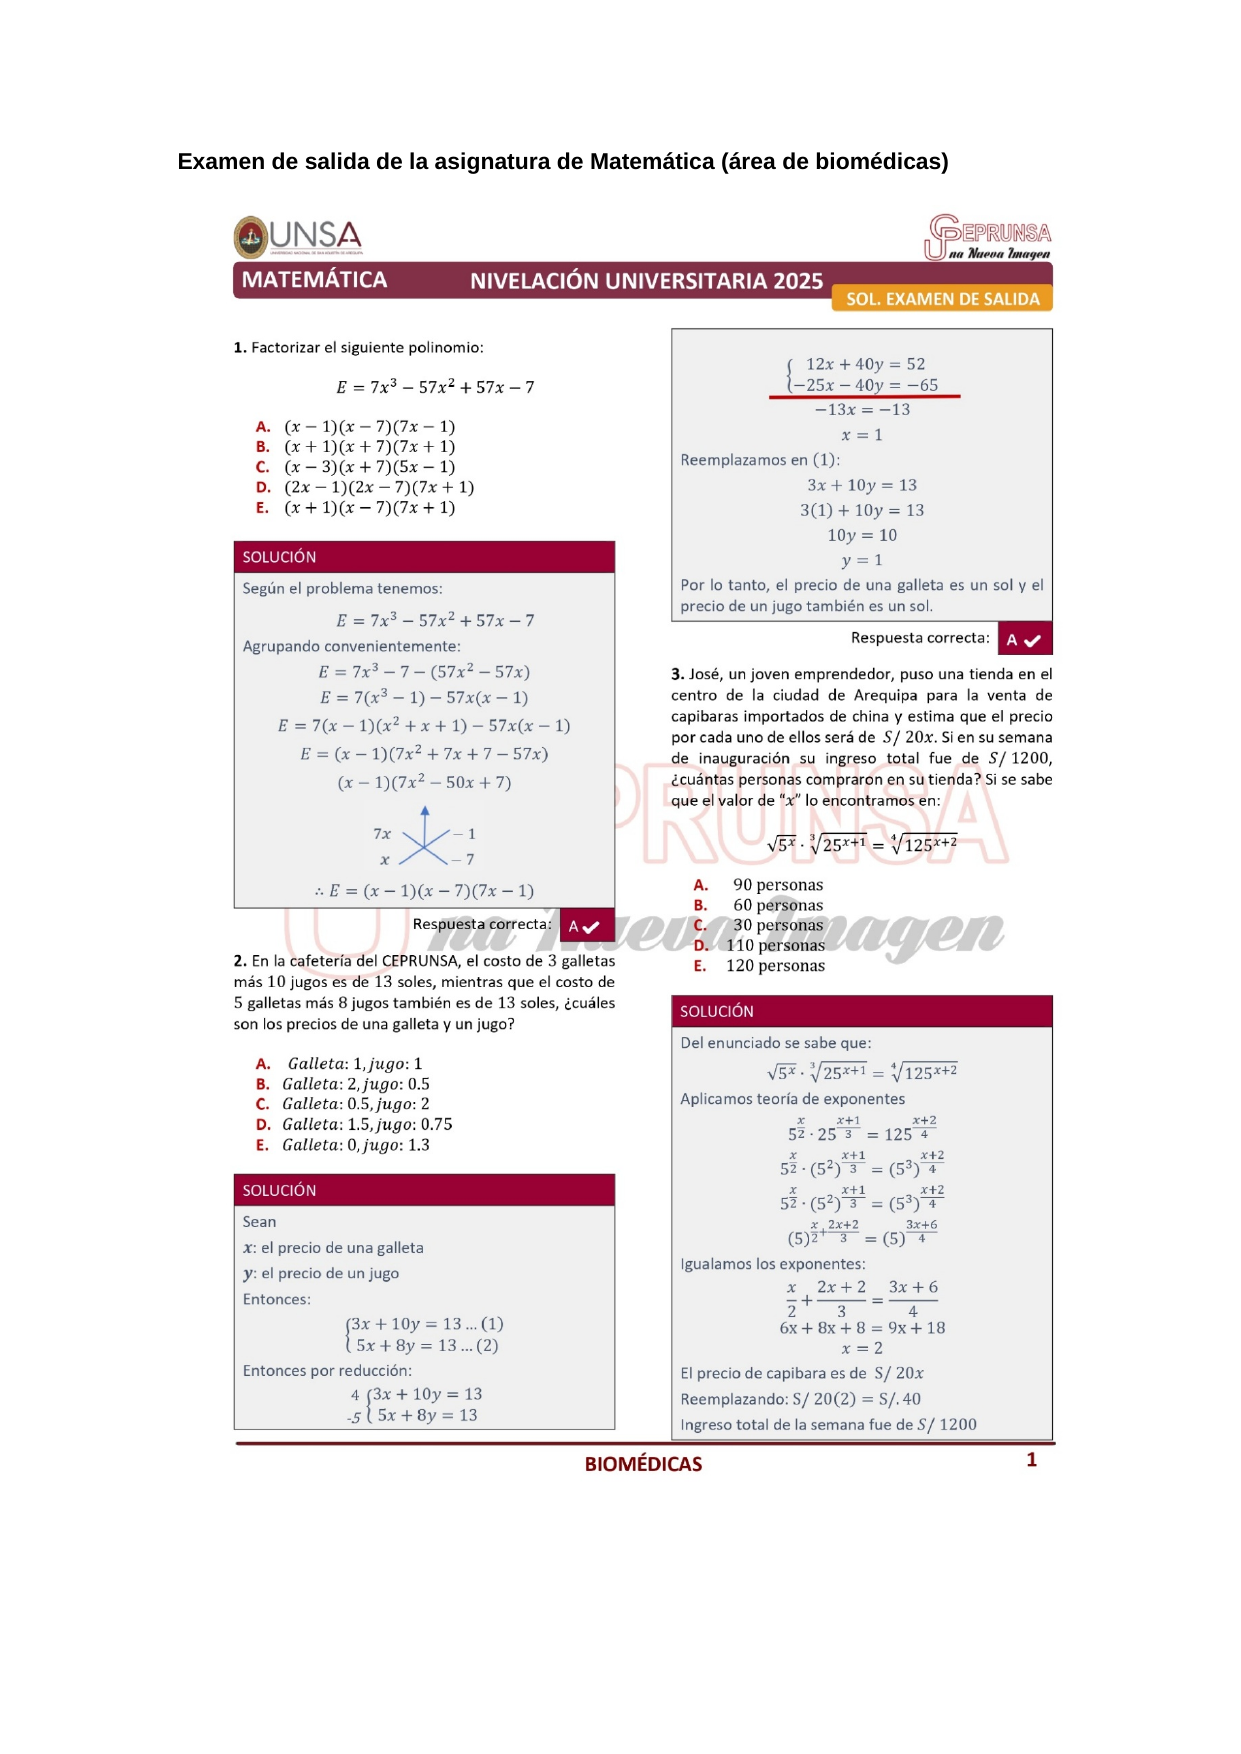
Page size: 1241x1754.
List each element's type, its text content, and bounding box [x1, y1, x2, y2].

text Examen de salida de la asignatura de Matemática (área de biomédicas) [177, 148, 1063, 174]
picture [177, 205, 1109, 1524]
